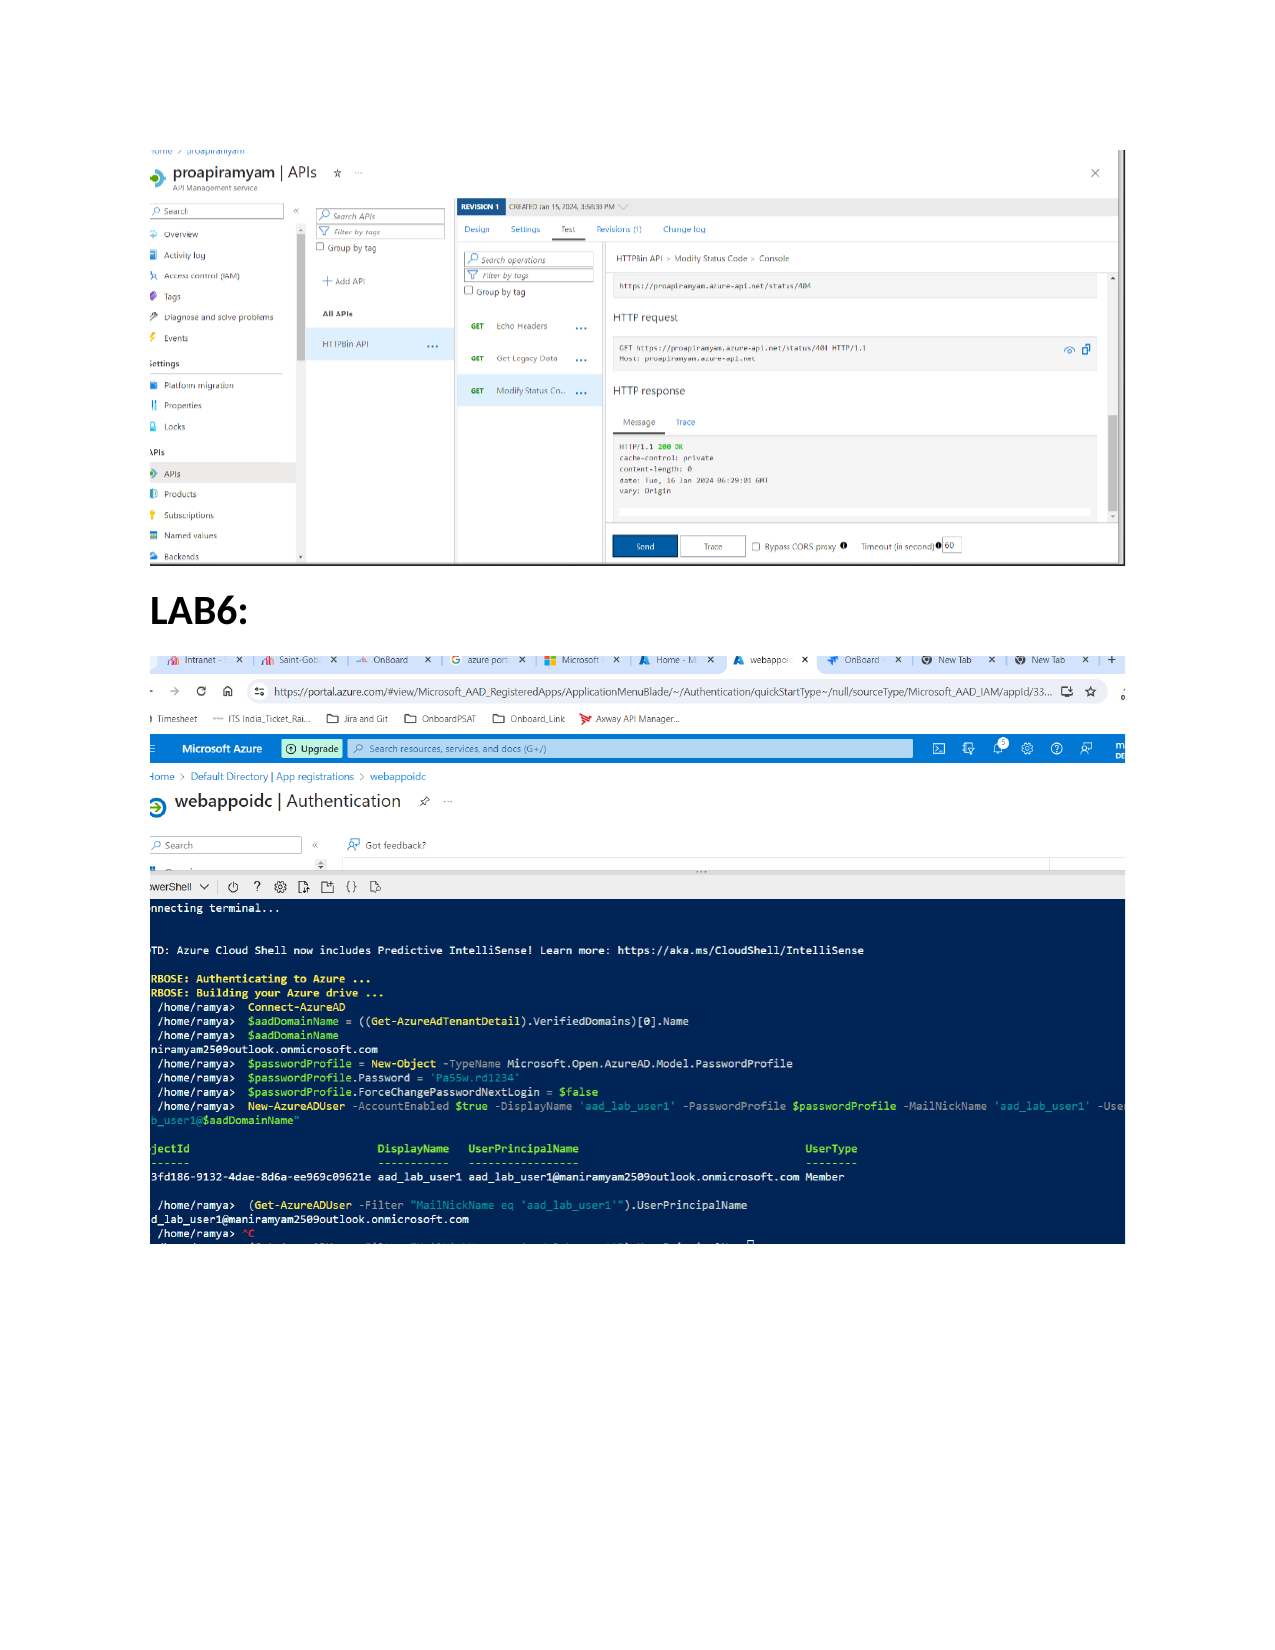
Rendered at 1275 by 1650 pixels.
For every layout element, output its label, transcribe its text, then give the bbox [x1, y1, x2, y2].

picture [150, 656, 1125, 1244]
picture [150, 150, 1125, 566]
text LAB6: [150, 584, 1125, 635]
